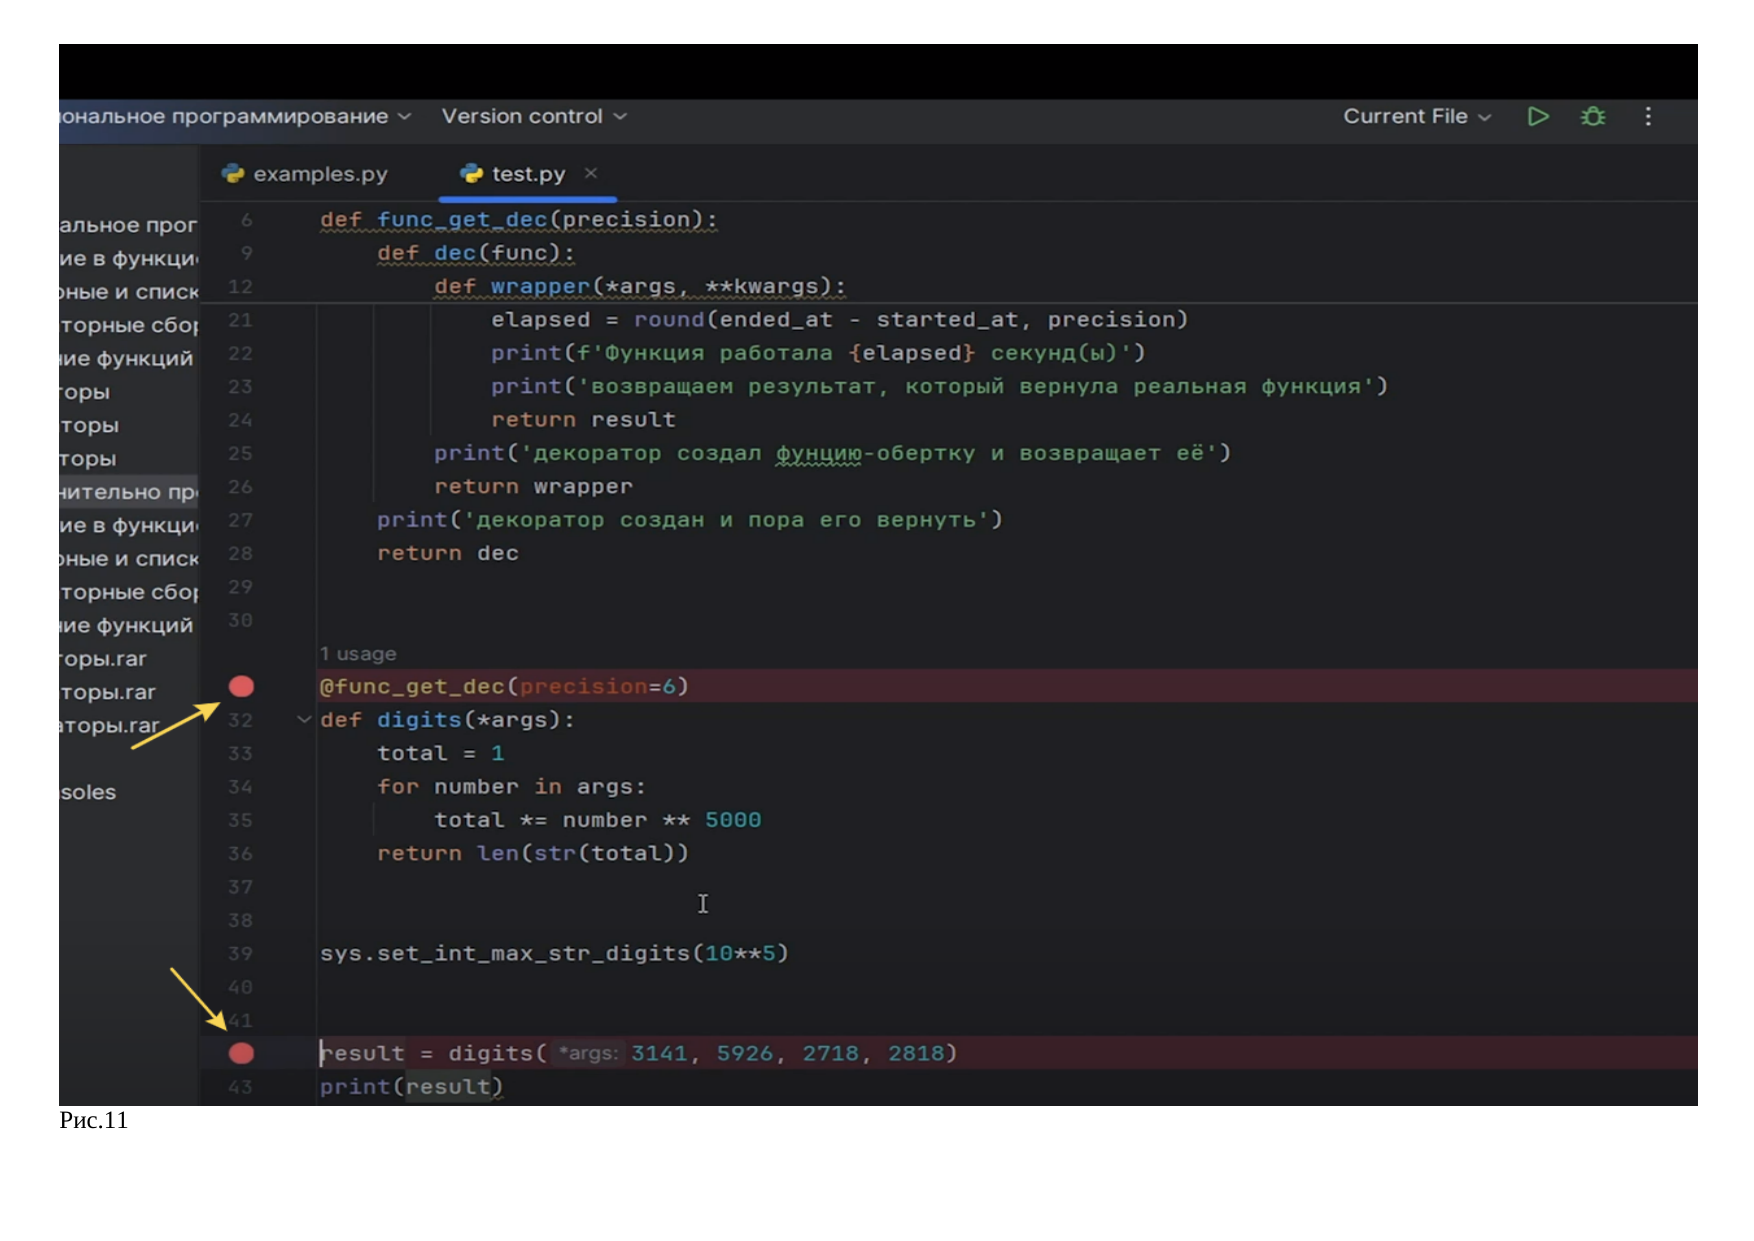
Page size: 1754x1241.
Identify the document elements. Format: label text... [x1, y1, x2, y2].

text Рис.11 [59, 1106, 1698, 1134]
picture [59, 44, 1698, 1106]
